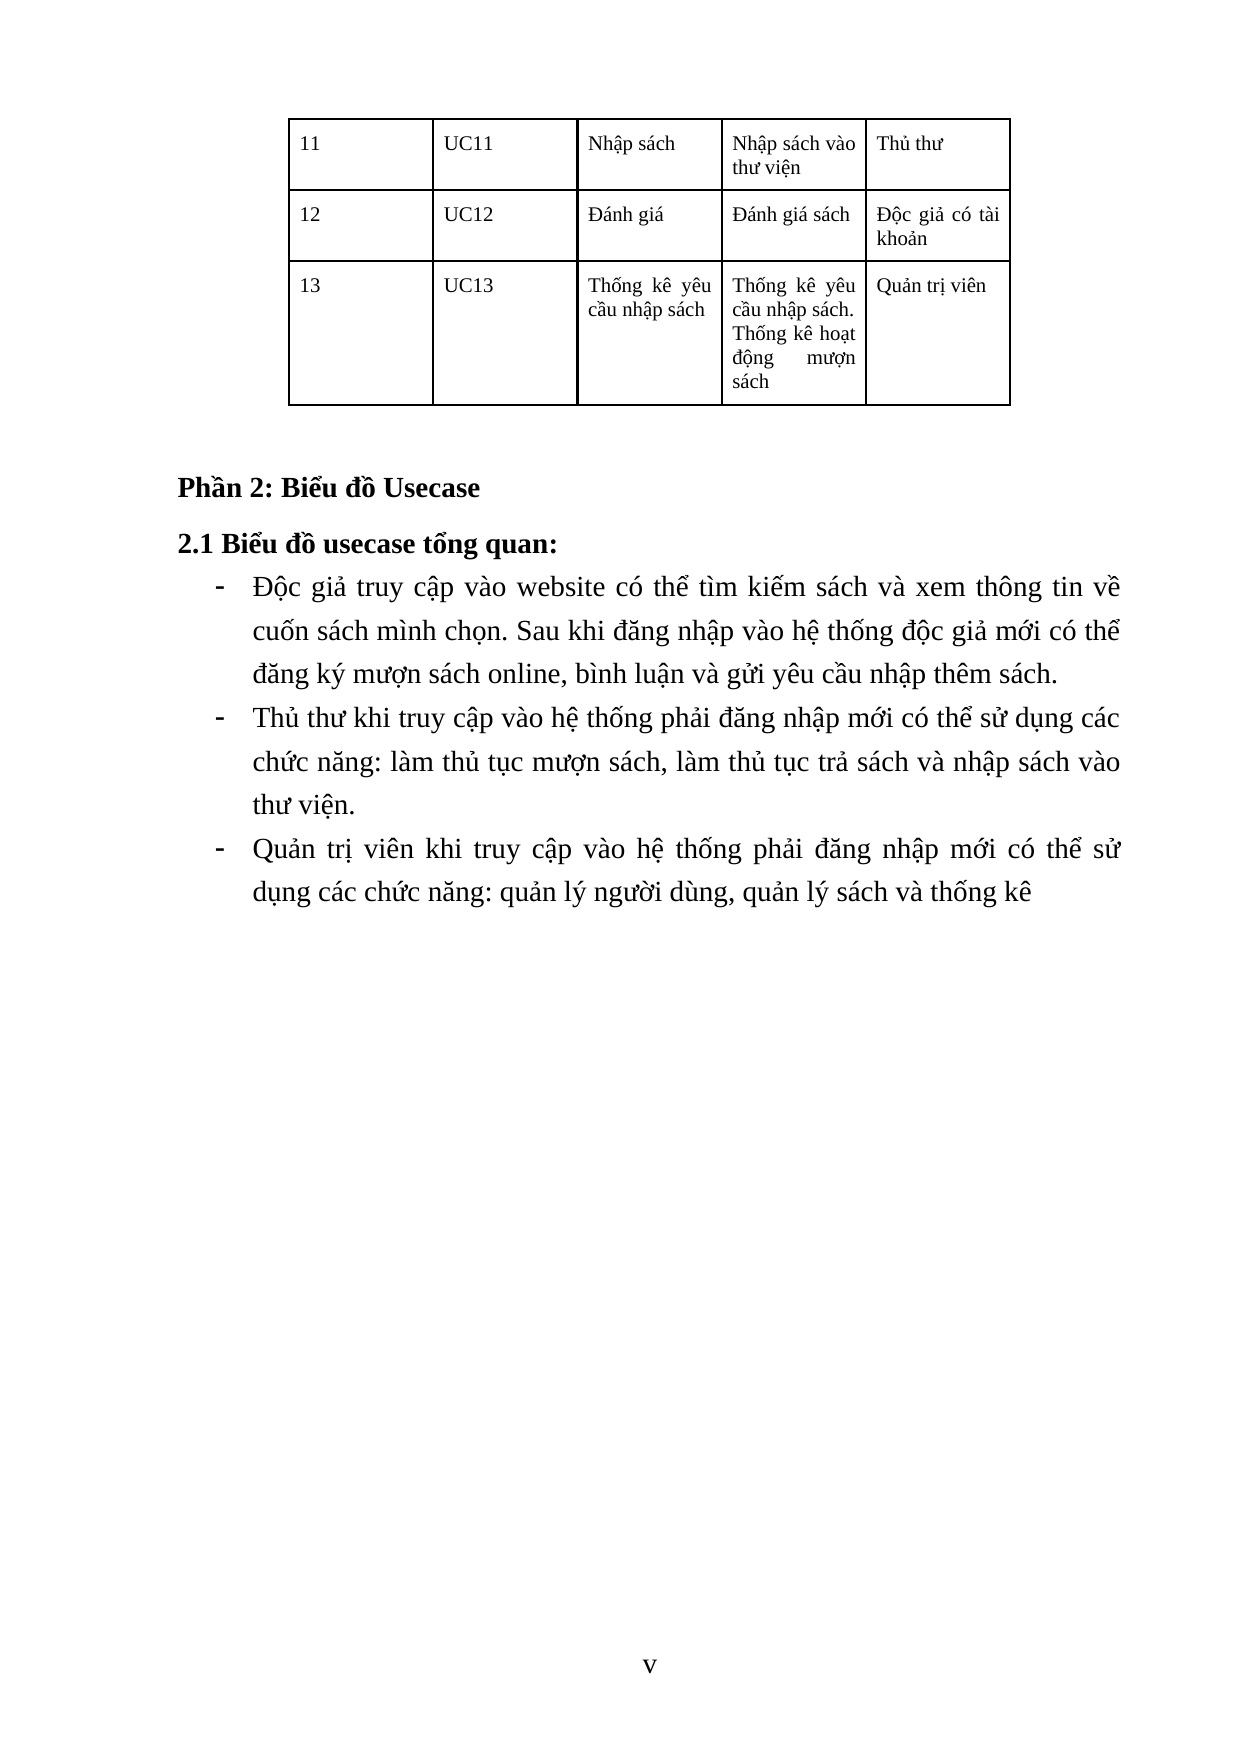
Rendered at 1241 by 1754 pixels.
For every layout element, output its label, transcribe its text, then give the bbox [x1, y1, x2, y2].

subtitle 2.1 Biểu đồ usecase tổng quan: [177, 526, 1122, 559]
table_cell 13 [290, 262, 432, 403]
table_cell 12 [290, 191, 432, 260]
table_cell Đánh giá [579, 191, 721, 260]
list Quản trị viên khi truy cập vào hệ thống phải đăng nhập mới có thể sử dụng các chức năng: quản lý người dùng, quản lý sách và thống kê [215, 831, 1122, 908]
table_cell Độc giả có tài khoản [867, 191, 1009, 260]
table_cell UC13 [434, 262, 576, 403]
table_cell Đánh giá sách [723, 191, 865, 260]
table_cell UC12 [434, 191, 576, 260]
subtitle Phần 2: Biểu đồ Usecase [177, 470, 1122, 503]
table_cell Thống kê yêu cầu nhập sách [579, 262, 721, 403]
list Độc giả truy cập vào website có thể tìm kiếm sách và xem thông tin về cuốn sách mình chọn. Sau khi đăng nhập vào hệ thống độc giả mới có thể đăng ký mượn sách online, bình luận và gửi yêu cầu nhập thêm sách. [215, 569, 1122, 690]
table_cell Thống kê yêu cầu nhập sách. Thống kê hoạt động mượn sách [723, 262, 865, 403]
table_cell Nhập sách vào thư viện [723, 120, 865, 189]
table_cell UC11 [434, 120, 576, 189]
list Thủ thư khi truy cập vào hệ thống phải đăng nhập mới có thể sử dụng các chức năng: làm thủ tục mượn sách, làm thủ tục trả sách và nhập sách vào thư viện. [215, 700, 1122, 821]
table_cell Thủ thư [867, 120, 1009, 189]
table_cell Nhập sách [579, 120, 721, 189]
table_cell 11 [290, 120, 432, 189]
table_cell Quản trị viên [867, 262, 1009, 403]
